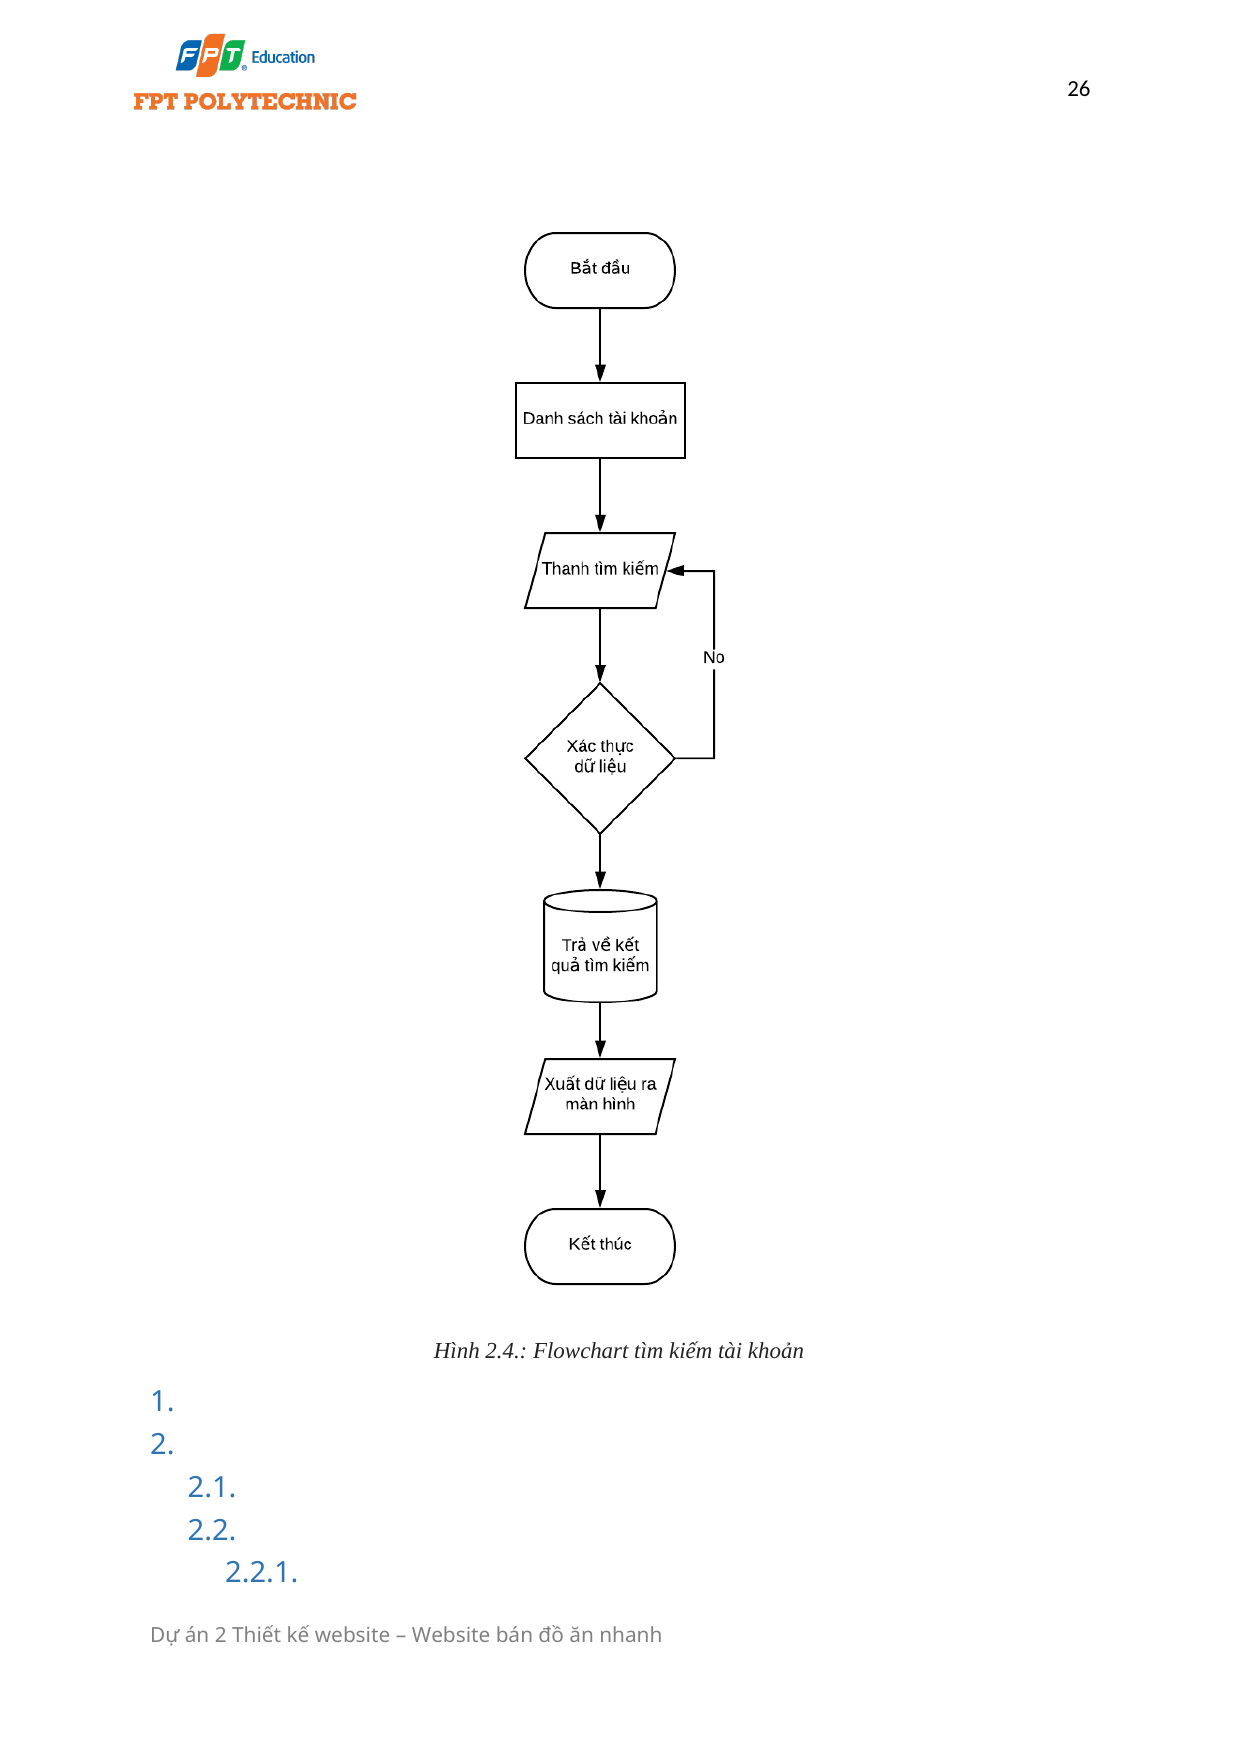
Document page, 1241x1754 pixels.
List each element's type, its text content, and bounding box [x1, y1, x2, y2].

text Hình 2.4.: Flowchart tìm kiếm tài khoản [150, 1337, 1090, 1364]
picture [126, 26, 364, 117]
picture [478, 195, 762, 1321]
